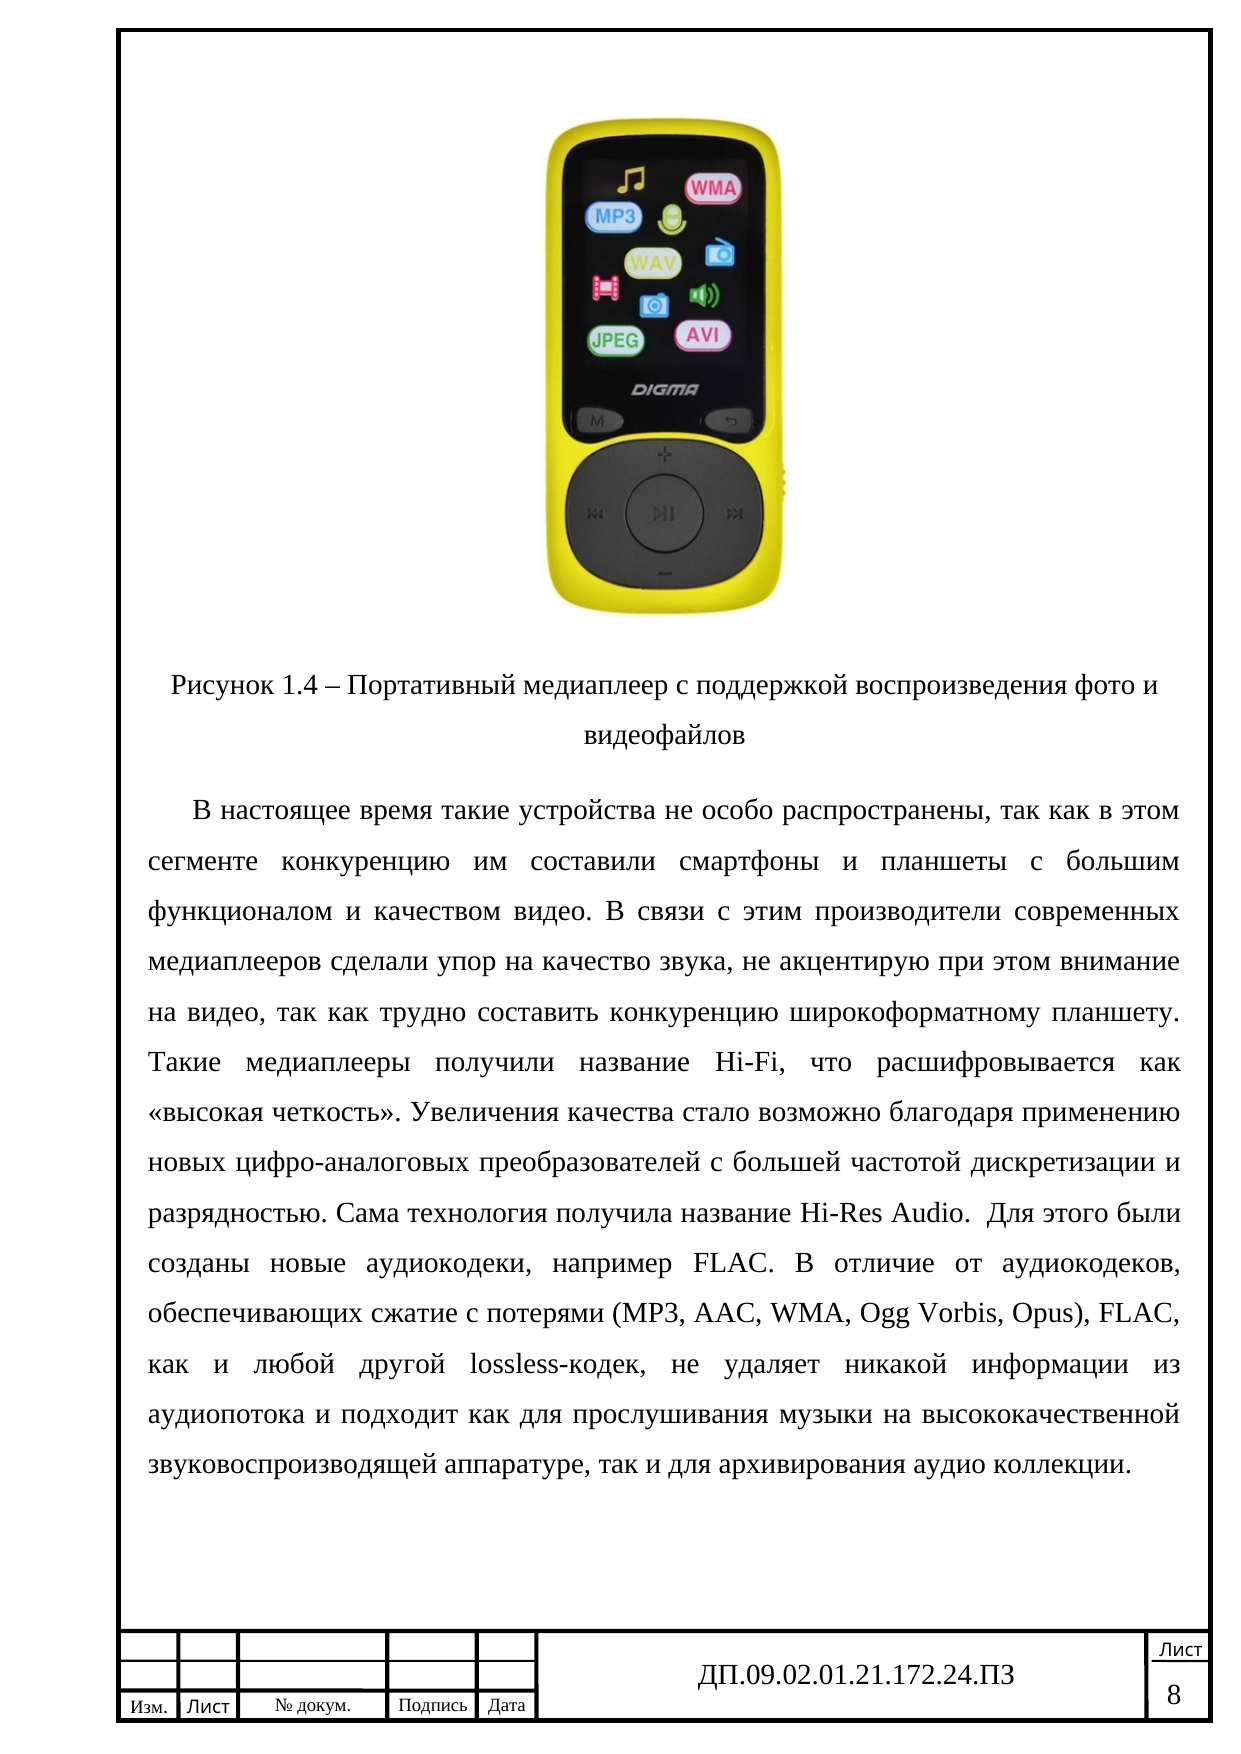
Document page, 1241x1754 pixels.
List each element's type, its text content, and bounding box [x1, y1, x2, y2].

text Рисунок 1.4 – Портативный медиаплеер с поддержкой воспроизведения фото и видеофайлов [148, 667, 1181, 751]
text В настоящее время такие устройства не особо распространены, так как в этом сегменте конкуренцию им составили смартфоны и планшеты с большим функционалом и качеством видео. В связи с этим производители современных медиаплееров сделали упор на качество звука, не акцентирую при этом внимание на видео, так как трудно составить конкуренцию широкоформатному планшету. Такие медиаплееры получили название Hi-Fi, что расшифровывается как «высокая четкость». Увеличения качества стало возможно благодаря применению новых цифро-аналоговых преобразователей с большей частотой дискретизации и разрядностью. Сама технология получила название Hi-Res Audio. Для этого были созданы новые аудиокодеки, например FLAC. В отличие от аудиокодеков, обеспечивающих сжатие с потерями (MP3, AAC, WMA, Ogg Vorbis, Opus), FLAC, как и любой другой lossless-кодек, не удаляет никакой информации из аудиопотока и подходит как для прослушивания музыки на высококачественной звуковоспроизводящей аппаратуре, так и для архивирования аудио коллекции. [148, 792, 1181, 1480]
picture [405, 107, 924, 625]
